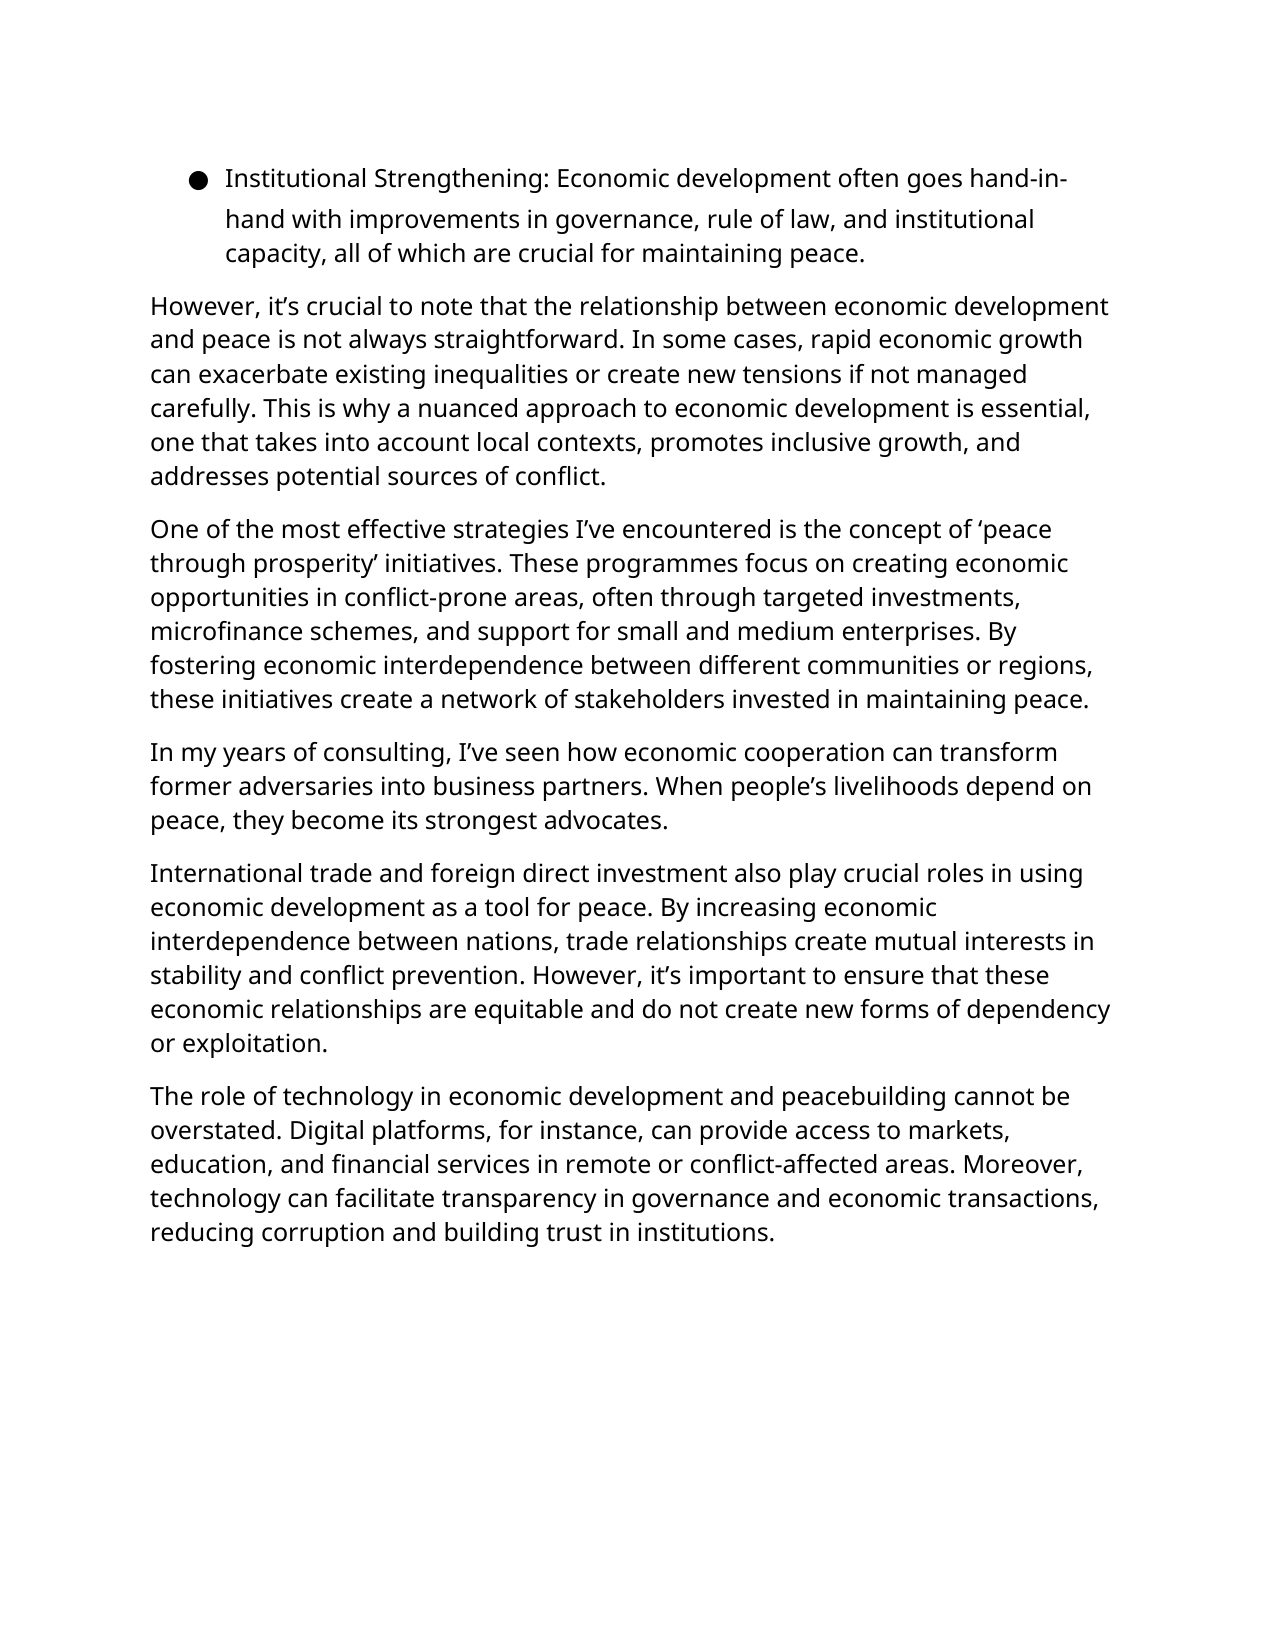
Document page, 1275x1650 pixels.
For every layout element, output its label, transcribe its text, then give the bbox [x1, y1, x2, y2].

text One of the most effective strategies I’ve encountered is the concept of ‘peace through prosperity’ initiatives. These programmes focus on creating economic opportunities in conflict-prone areas, often through targeted investments, microfinance schemes, and support for small and medium enterprises. By fostering economic interdependence between different communities or regions, these initiatives create a network of stakeholders invested in maintaining peace. [150, 511, 1125, 716]
text However, it’s crucial to note that the relationship between economic development and peace is not always straightforward. In some cases, rapid economic growth can exacerbate existing inequalities or create new tensions if not managed carefully. This is why a nuanced approach to economic development is essential, one that takes into account local contexts, promotes inclusive growth, and addresses potential sources of conflict. [150, 288, 1125, 492]
text International trade and foreign direct investment also play crucial roles in using economic development as a tool for peace. By increasing economic interdependence between nations, trade relationships create mutual interests in stability and conflict prevention. However, it’s important to ensure that these economic relationships are equitable and do not create new forms of dependency or exploitation. [150, 855, 1125, 1060]
text In my years of consulting, I’ve seen how economic cooperation can transform former adversaries into business partners. When people’s livelihoods depend on peace, they become its strongest advocates. [150, 734, 1125, 837]
text The role of technology in economic development and peacebuilding cannot be overstated. Digital platforms, for instance, can provide access to markets, education, and financial services in remote or conflict-affected areas. Moreover, technology can facilitate transparency in governance and economic transactions, reducing corruption and building trust in institutions. [150, 1078, 1125, 1249]
list Institutional Strengthening: Economic development often goes hand-in-hand with improvements in governance, rule of law, and institutional capacity, all of which are crucial for maintaining peace. [187, 150, 1125, 269]
